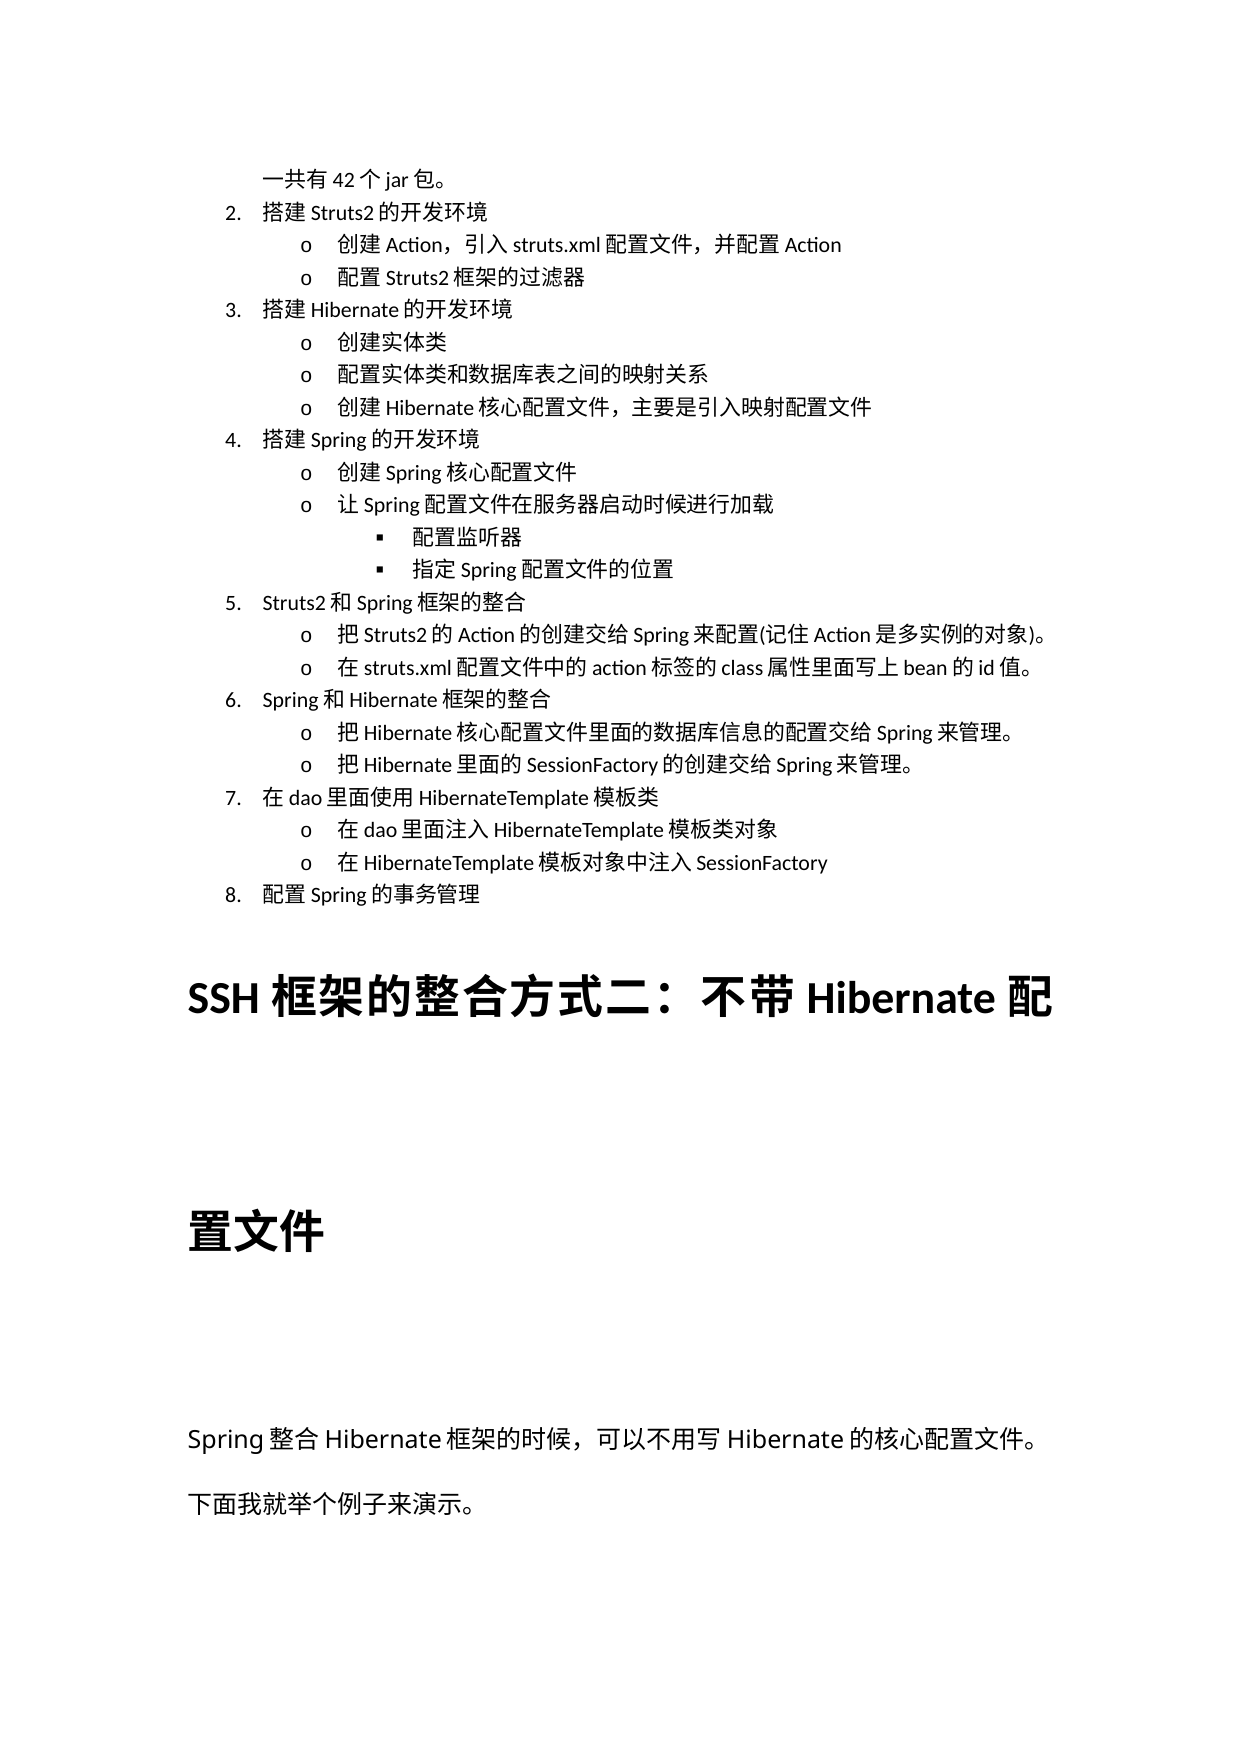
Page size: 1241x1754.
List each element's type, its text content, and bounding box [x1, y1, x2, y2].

list 导入相关的jar包。 一共有42个jar包。 [225, 162, 1053, 194]
list 配置Struts2框架的过滤器 [300, 259, 1053, 292]
list Struts2和Spring框架的整合 [225, 584, 1053, 617]
list 创建Hibernate核心配置文件，主要是引入映射配置文件 [300, 389, 1053, 422]
subtitle SSH框架的整合方式二：不带Hibernate配置文件 [187, 945, 1053, 1277]
list 配置Spring的事务管理 [225, 877, 1053, 909]
list 创建实体类 [300, 324, 1053, 357]
list 创建Spring核心配置文件 [300, 454, 1053, 487]
list 把Hibernate里面的SessionFactory的创建交给Spring来管理。 [300, 747, 1053, 779]
list 配置监听器 [375, 519, 1053, 552]
list 配置实体类和数据库表之间的映射关系 [300, 357, 1053, 389]
list 创建Action，引入struts.xml配置文件，并配置Action [300, 227, 1053, 259]
list 搭建Struts2的开发环境 [225, 194, 1053, 227]
list 搭建Spring的开发环境 [225, 422, 1053, 454]
list 在dao里面注入HibernateTemplate模板类对象 [300, 812, 1053, 844]
list 在dao里面使用HibernateTemplate模板类 [225, 779, 1053, 812]
list 搭建Hibernate的开发环境 [225, 292, 1053, 324]
list 把Struts2的Action的创建交给Spring来配置(记住Action是多实例的对象)。 [300, 617, 1053, 649]
list Spring和Hibernate框架的整合 [225, 682, 1053, 714]
list 让Spring配置文件在服务器启动时候进行加载 [300, 487, 1053, 519]
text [187, 1405, 1053, 1535]
list 在struts.xml配置文件中的action标签的class属性里面写上bean的id值。 [300, 649, 1053, 682]
list 把Hibernate核心配置文件里面的数据库信息的配置交给Spring来管理。 [300, 714, 1053, 747]
list 在HibernateTemplate模板对象中注入SessionFactory [300, 844, 1053, 877]
list 指定Spring配置文件的位置 [375, 552, 1053, 584]
